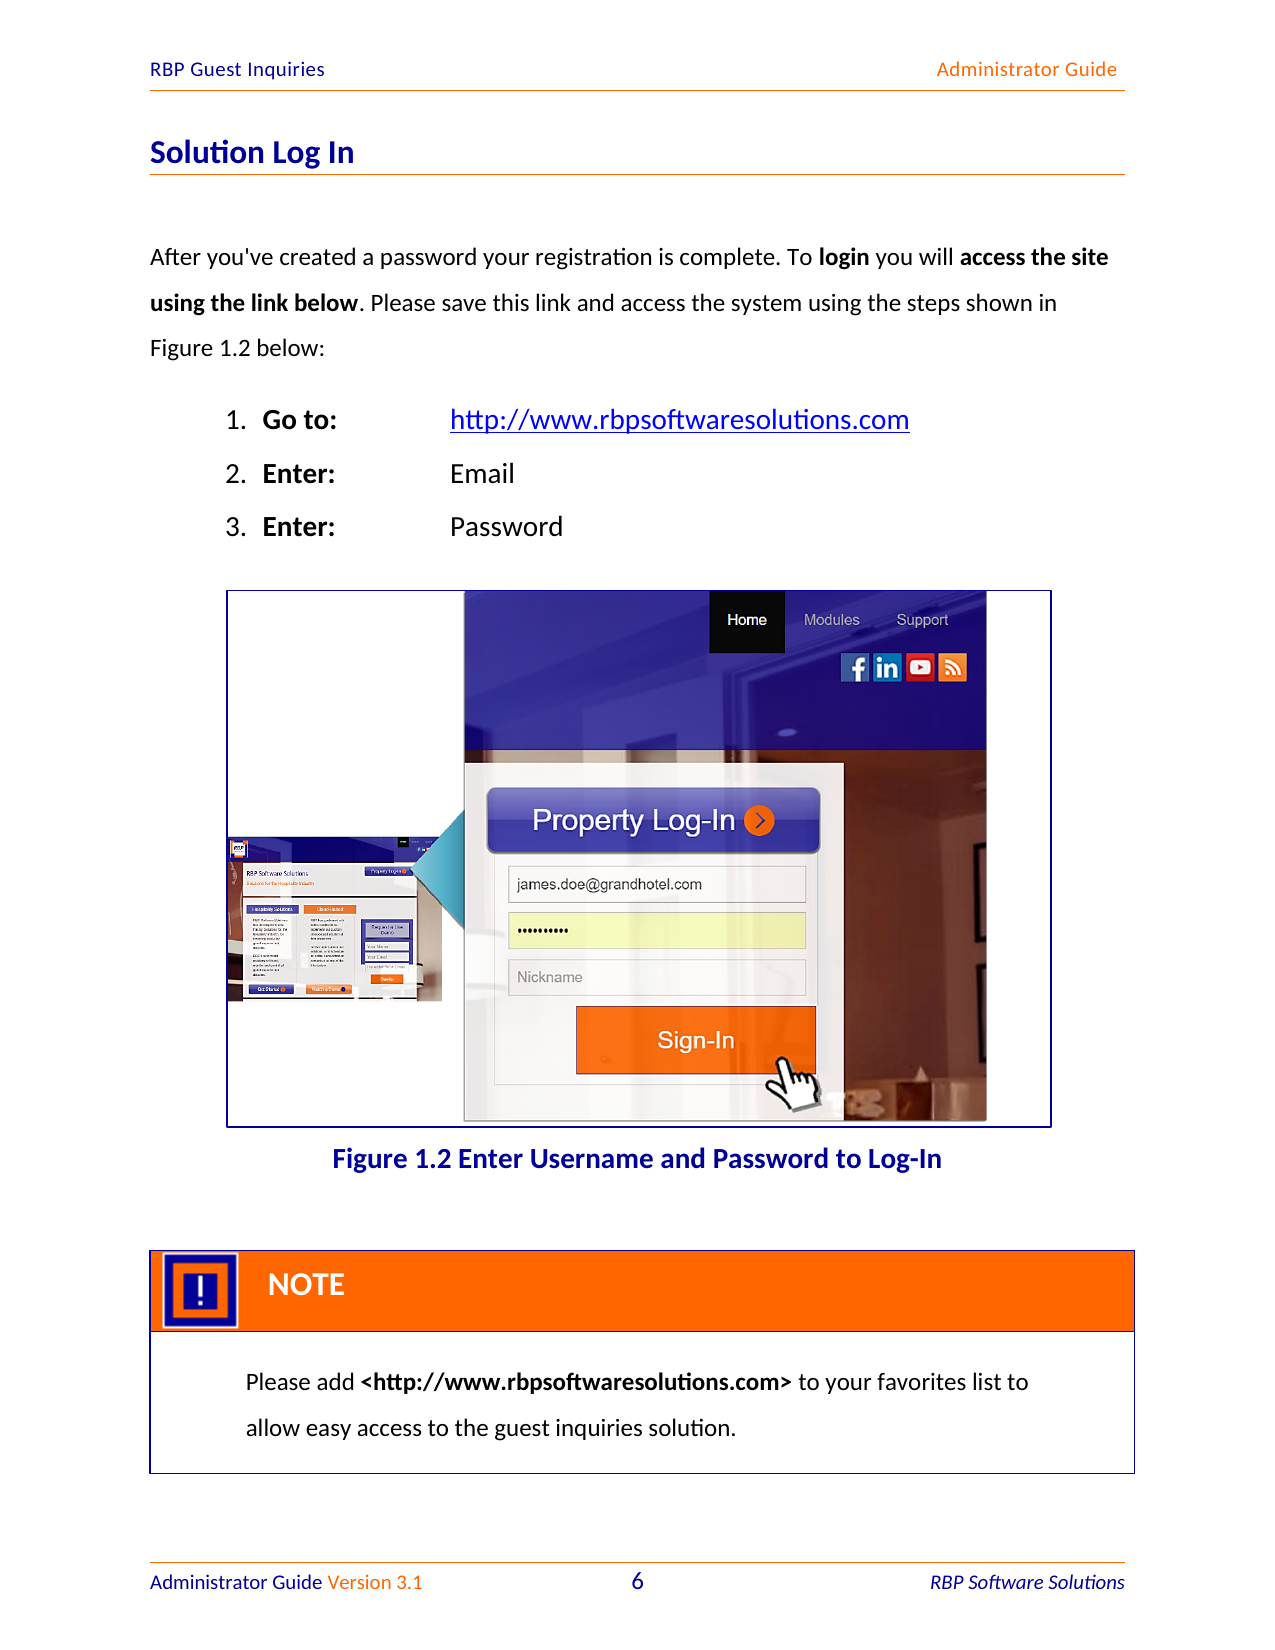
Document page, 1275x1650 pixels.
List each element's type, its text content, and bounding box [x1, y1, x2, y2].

text Figure 1.2 Enter Username and Password to Log-In [150, 1140, 1125, 1176]
title Solution Log In [150, 131, 1125, 174]
picture [161, 1251, 241, 1331]
list Enter: Email [225, 455, 1125, 490]
text After you've created a password your registration is complete. To login you will access the site using the link below. Please save this link and access the system using the steps shown in Figure 1.2 below: [150, 241, 1125, 363]
table_header NOTE [241, 1251, 1134, 1331]
table_cell Please add <http://www.rbpsoftwaresolutions.com> to your favorites list to allow easy access to the guest inquiries solution. [151, 1332, 1134, 1472]
picture [228, 591, 1050, 1126]
list Go to: http://www.rbpsoftwaresolutions.com [225, 401, 1125, 437]
list Enter: Password [225, 508, 1125, 544]
